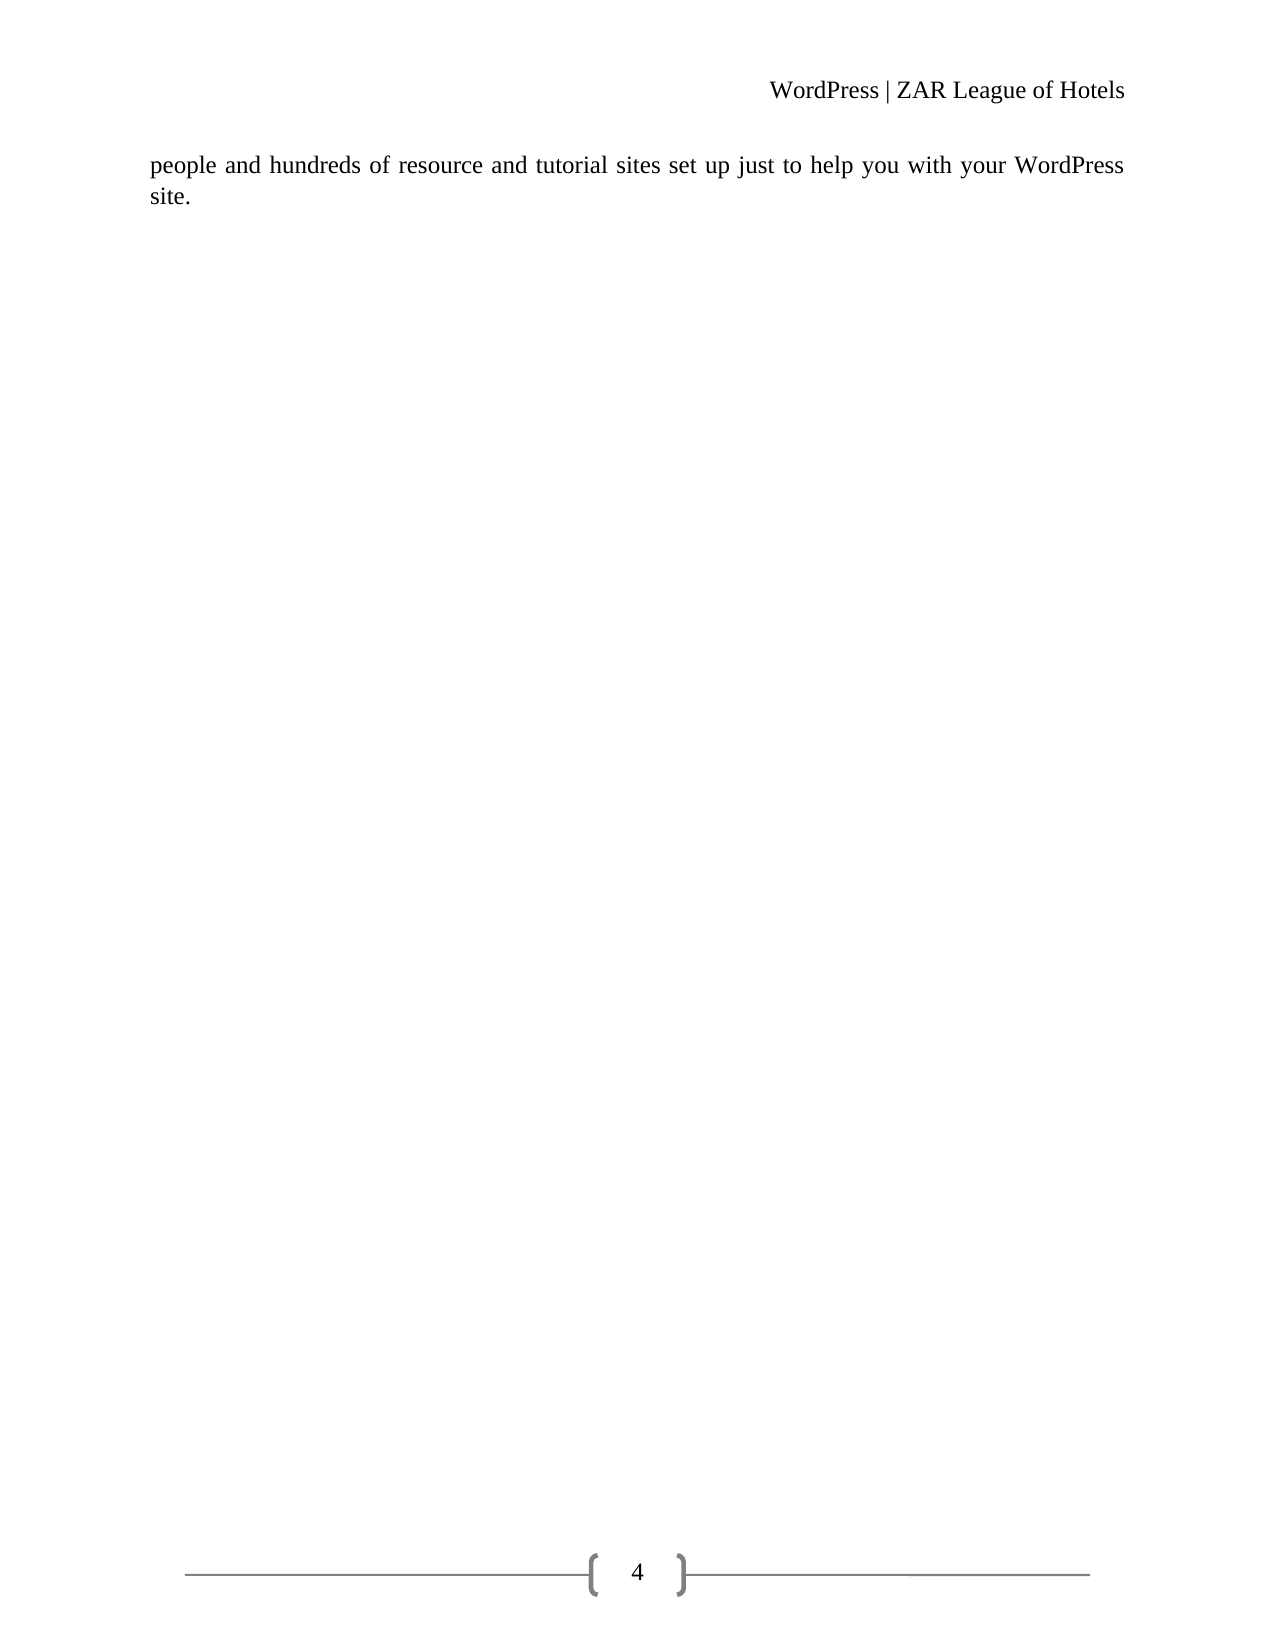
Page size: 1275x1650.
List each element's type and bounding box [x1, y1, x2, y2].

text [150, 150, 1125, 210]
